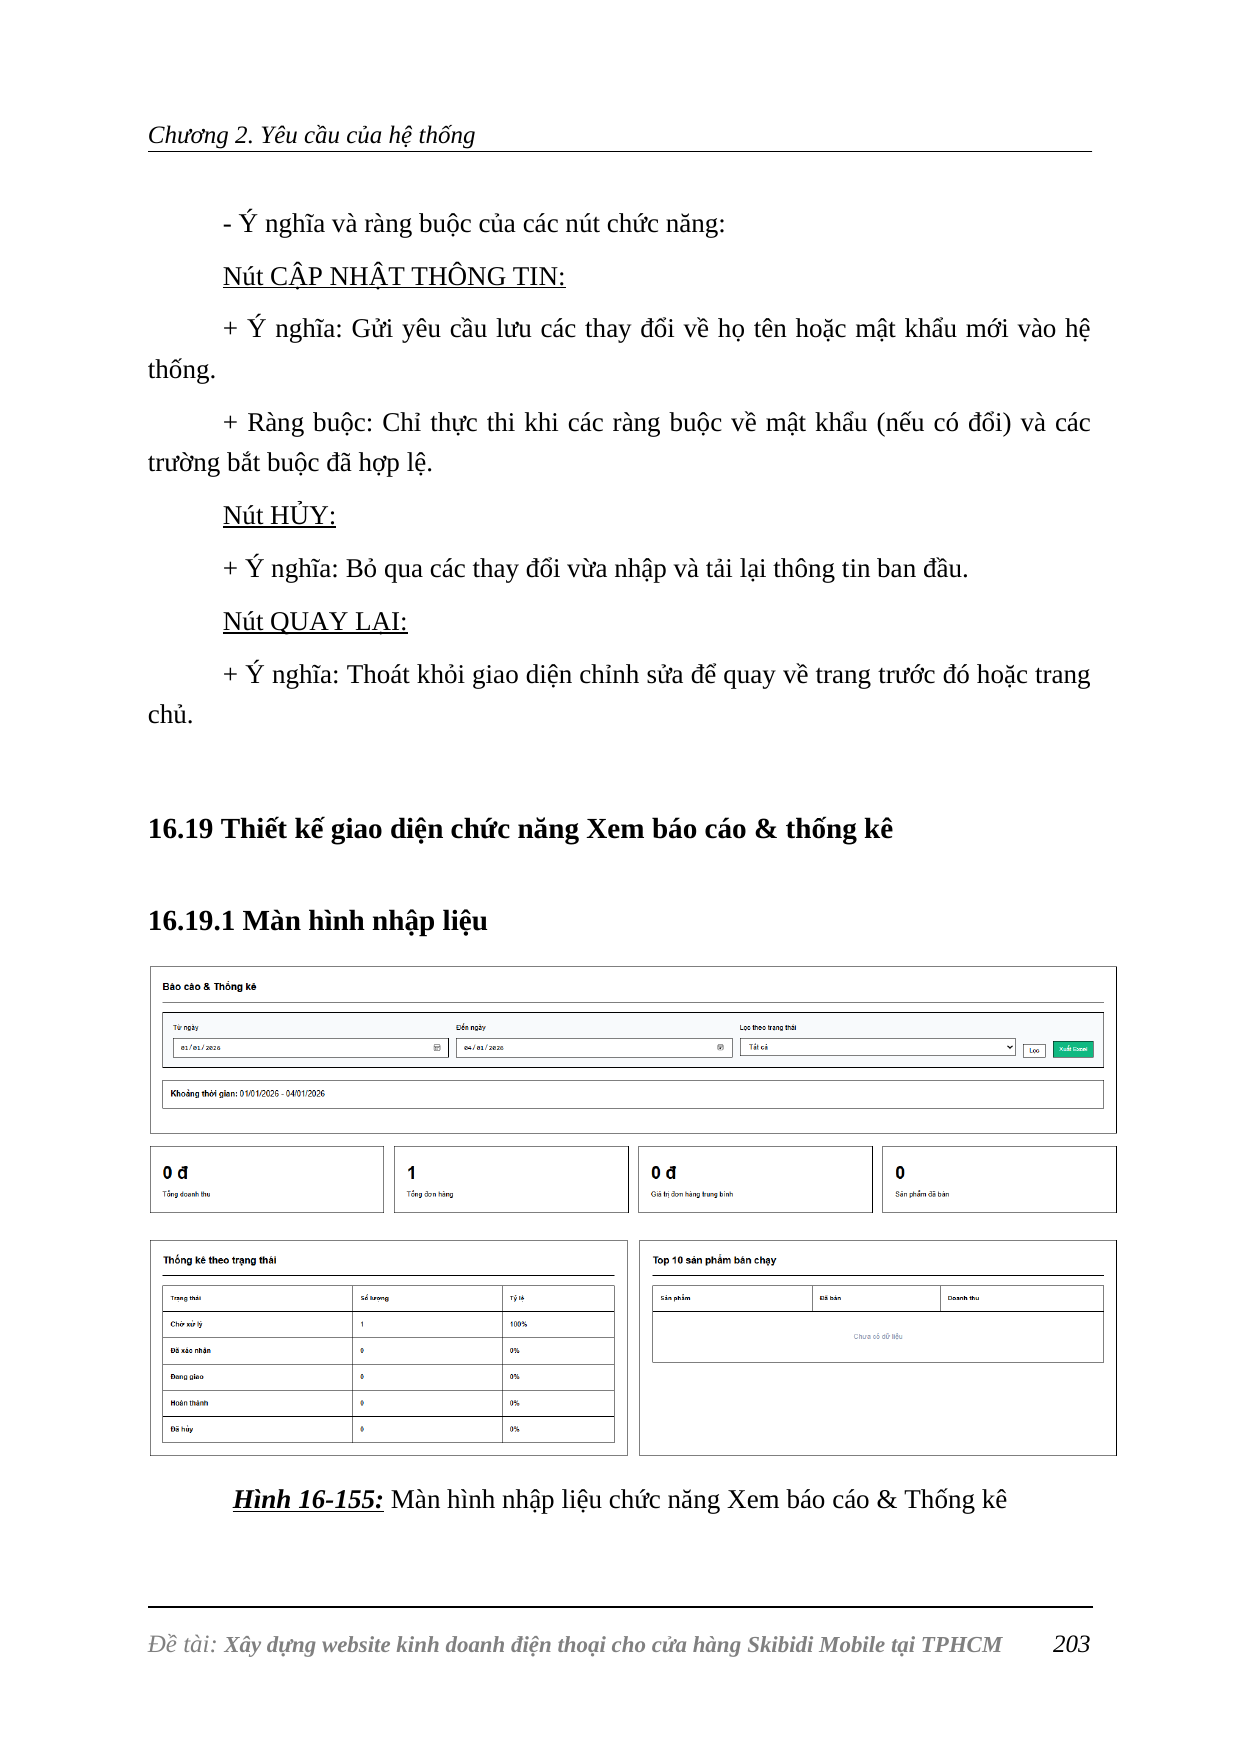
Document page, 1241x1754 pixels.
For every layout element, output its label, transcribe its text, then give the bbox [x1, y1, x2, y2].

text + Ý nghĩa: Thoát khỏi giao diện chỉnh sửa để quay về trang trước đó hoặc trang chủ. [148, 658, 1092, 729]
subtitle Màn hình nhập liệu [148, 897, 1092, 939]
text Nút CẬP NHẬT THÔNG TIN: [148, 260, 1092, 291]
picture [147, 963, 1122, 1463]
text Nút QUAY LẠI: [148, 605, 1092, 636]
text + Ràng buộc: Chỉ thực thi khi các ràng buộc về mật khẩu (nếu có đổi) và các trường bắt buộc đã hợp lệ. [148, 406, 1092, 477]
subtitle Thiết kế giao diện chức năng Xem báo cáo & thống kê [148, 801, 1092, 847]
text - Ý nghĩa và ràng buộc của các nút chức năng: [148, 207, 1092, 238]
text + Ý nghĩa: Bỏ qua các thay đổi vừa nhập và tải lại thông tin ban đầu. [148, 552, 1092, 583]
text + Ý nghĩa: Gửi yêu cầu lưu các thay đổi về họ tên hoặc mật khẩu mới vào hệ thống. [148, 313, 1092, 384]
text Nút HỦY: [148, 499, 1092, 530]
